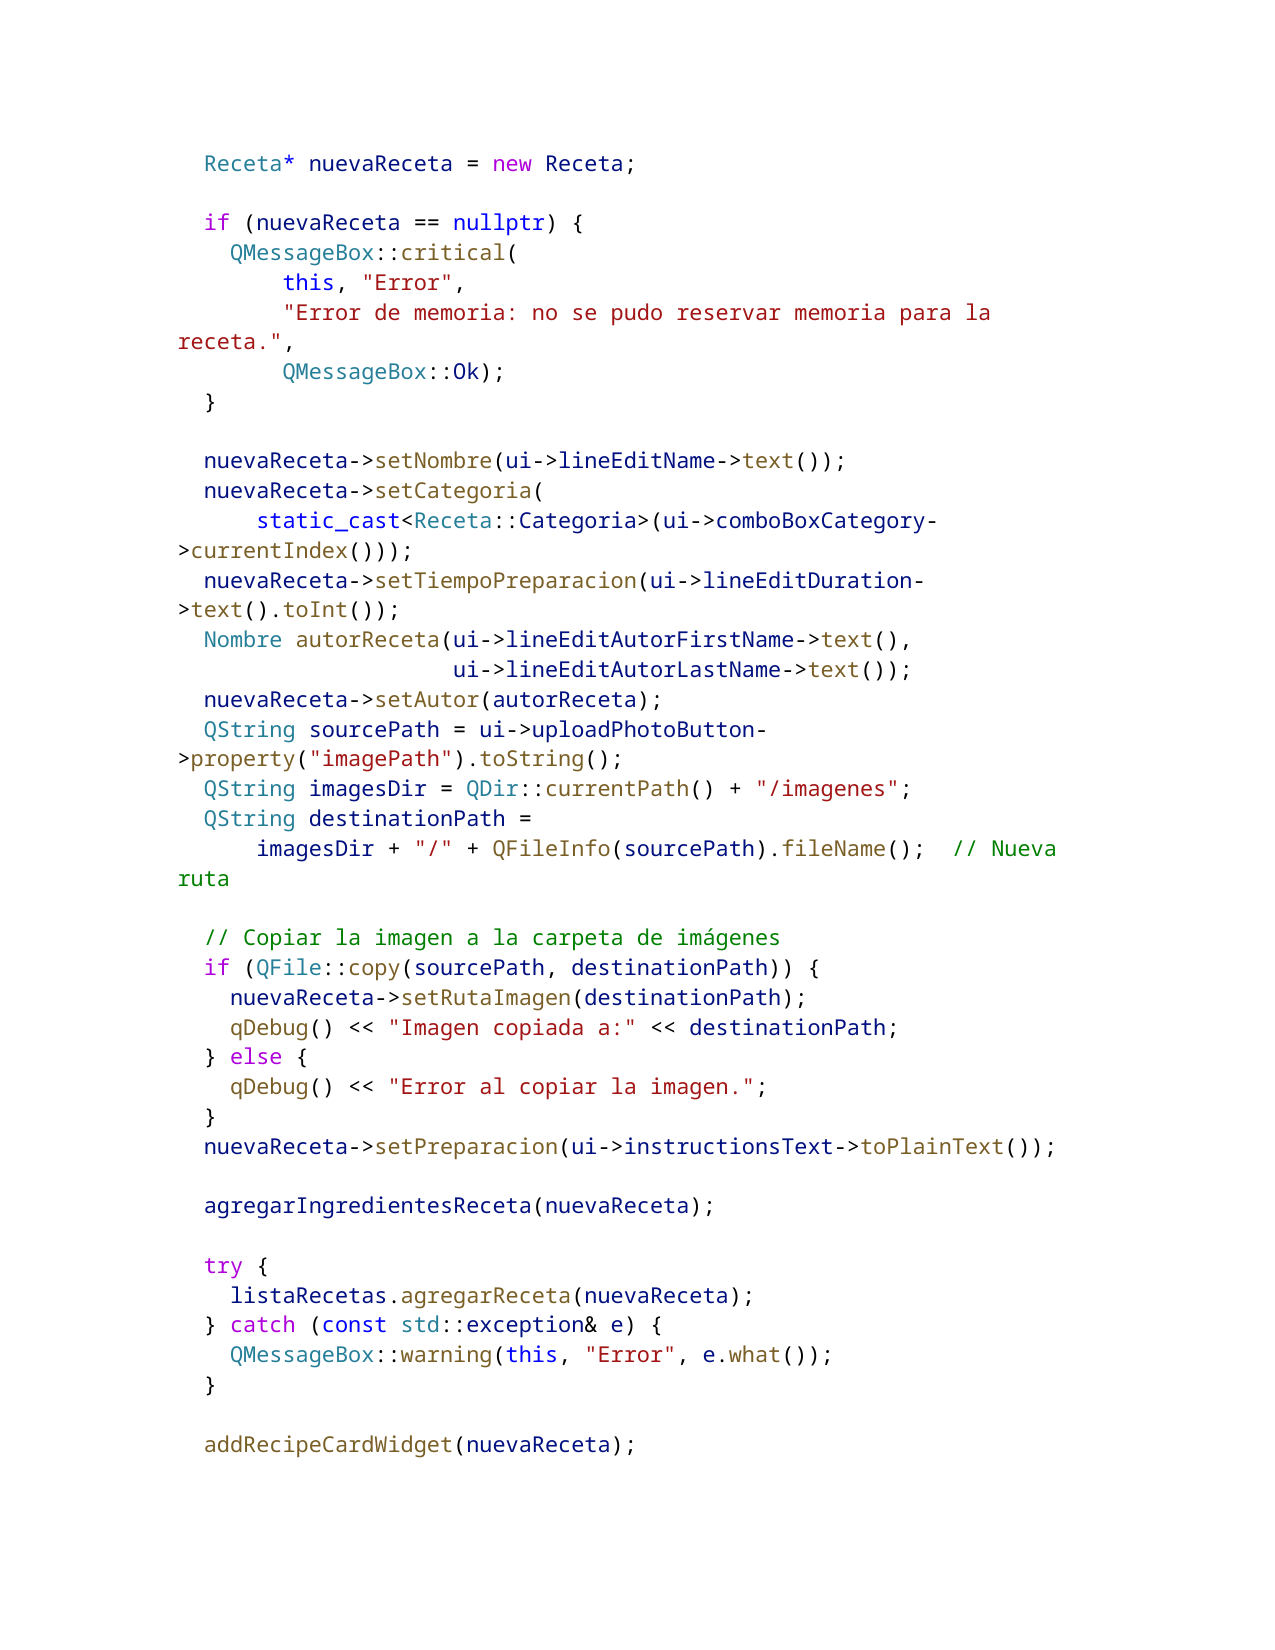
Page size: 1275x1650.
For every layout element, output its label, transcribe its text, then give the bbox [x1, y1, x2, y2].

text try { [177, 1250, 1098, 1280]
text qDebug() << "Imagen copiada a:" << destinationPath; [177, 1012, 1098, 1041]
text static_cast<Receta::Categoria>(ui->comboBoxCategory->currentIndex())); [177, 505, 1098, 565]
text nuevaReceta->setTiempoPreparacion(ui->lineEditDuration->text().toInt()); [177, 565, 1098, 624]
text } else { [177, 1041, 1098, 1071]
text } catch (const std::exception& e) { [177, 1309, 1098, 1339]
text qDebug() << "Error al copiar la imagen."; [177, 1071, 1098, 1101]
text if (nuevaReceta == nullptr) { [177, 207, 1098, 237]
text Nombre autorReceta(ui->lineEditAutorFirstName->text(), [177, 624, 1098, 654]
text QMessageBox::Ok); [177, 356, 1098, 386]
text QMessageBox::warning(this, "Error", e.what()); [177, 1339, 1098, 1369]
text } [177, 1369, 1098, 1399]
text nuevaReceta->setRutaImagen(destinationPath); [177, 982, 1098, 1012]
text } [177, 1101, 1098, 1131]
text ui->lineEditAutorLastName->text()); [177, 654, 1098, 684]
text addRecipeCardWidget(nuevaReceta); [177, 1429, 1098, 1458]
text Receta* nuevaReceta = new Receta; [177, 148, 1098, 177]
text if (QFile::copy(sourcePath, destinationPath)) { [177, 952, 1098, 982]
text } [177, 386, 1098, 416]
text agregarIngredientesReceta(nuevaReceta); [177, 1190, 1098, 1220]
text imagesDir + "/" + QFileInfo(sourcePath).fileName(); // Nueva ruta [177, 833, 1098, 892]
text "Error de memoria: no se pudo reservar memoria para la receta.", [177, 297, 1098, 356]
text listaRecetas.agregarReceta(nuevaReceta); [177, 1280, 1098, 1309]
text nuevaReceta->setAutor(autorReceta); [177, 684, 1098, 714]
text // Copiar la imagen a la carpeta de imágenes [177, 922, 1098, 952]
text QMessageBox::critical( [177, 237, 1098, 267]
text nuevaReceta->setNombre(ui->lineEditName->text()); [177, 446, 1098, 475]
text QString sourcePath = ui->uploadPhotoButton->property("imagePath").toString(); [177, 714, 1098, 773]
text nuevaReceta->setPreparacion(ui->instructionsText->toPlainText()); [177, 1131, 1098, 1161]
text this, "Error", [177, 267, 1098, 297]
text nuevaReceta->setCategoria( [177, 475, 1098, 505]
text QString destinationPath = [177, 803, 1098, 833]
text QString imagesDir = QDir::currentPath() + "/imagenes"; [177, 773, 1098, 803]
